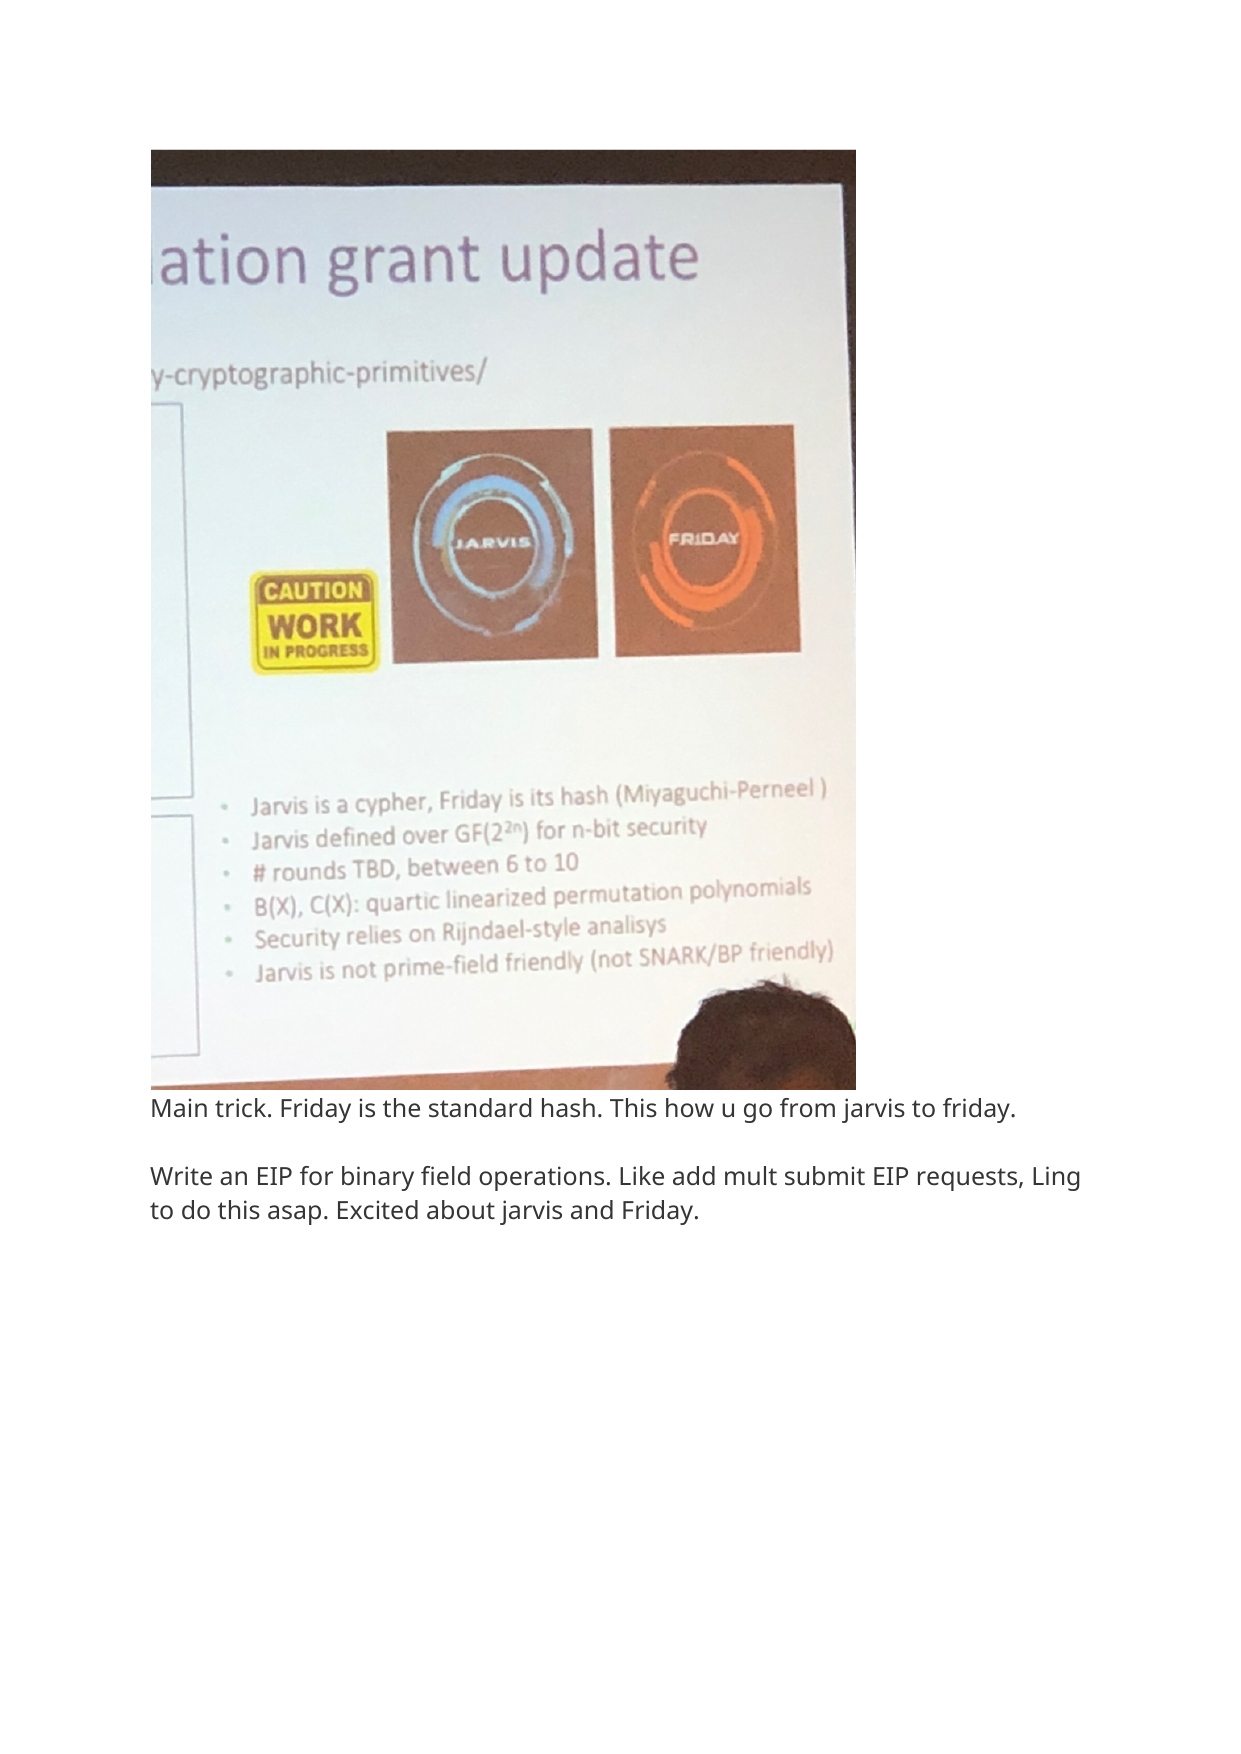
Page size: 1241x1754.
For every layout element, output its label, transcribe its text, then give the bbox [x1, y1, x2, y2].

text Write an EIP for binary field operations. Like add mult submit EIP requests, Ling to do this asap. Excited about jarvis and Friday. [150, 1159, 1090, 1227]
text Main trick. Friday is the standard hash. This how u go from jarvis to friday. [150, 1091, 1090, 1125]
picture [151, 151, 856, 1089]
